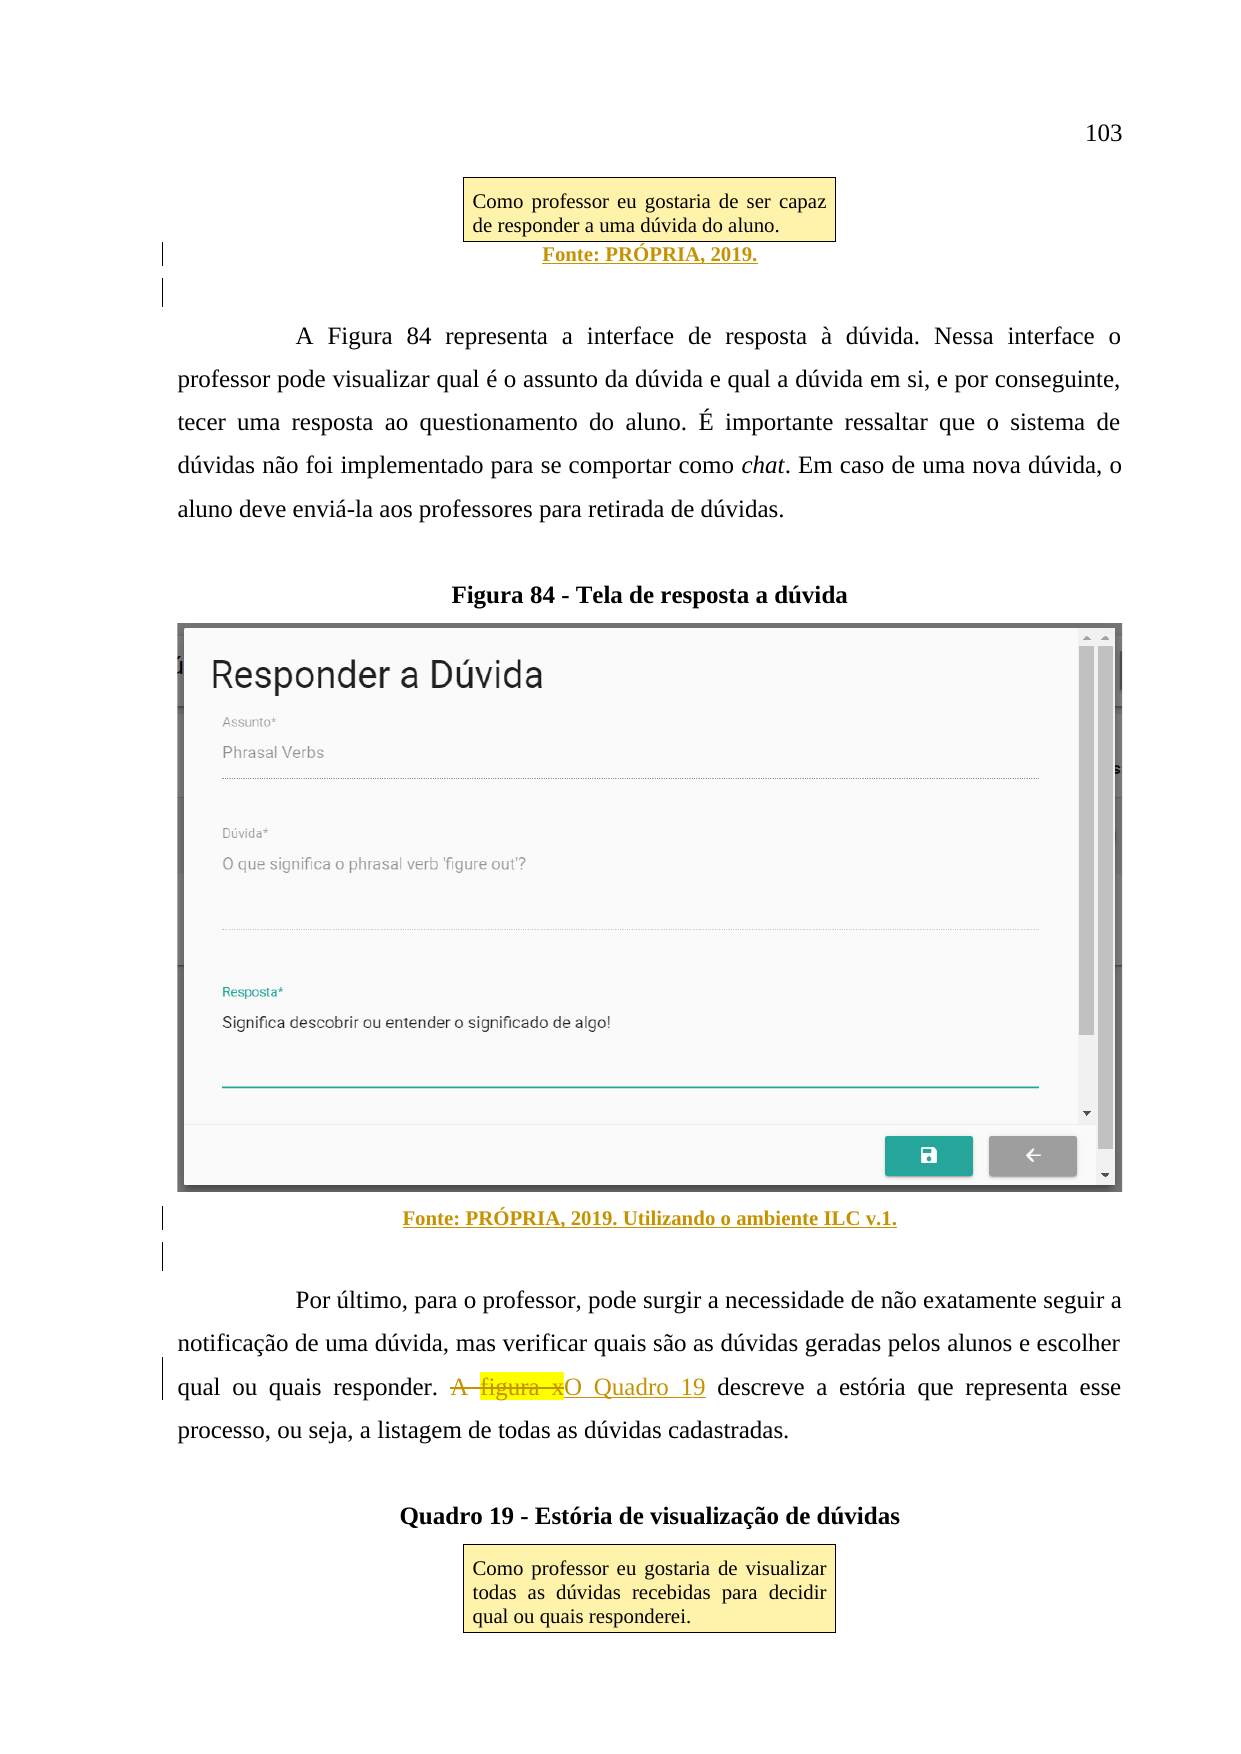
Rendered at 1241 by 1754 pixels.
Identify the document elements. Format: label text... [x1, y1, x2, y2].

text Como professor eu gostaria de ser capaz de responder a uma dúvida do aluno. [464, 178, 835, 241]
picture [177, 623, 1123, 1192]
text Como professor eu gostaria de visualizar todas as dúvidas recebidas para decidir qual ou quais responderei. [464, 1545, 835, 1632]
text Por último, para o professor, pode surgir a necessidade de não exatamente seguir a notificação de uma dúvida, mas verificar quais são as dúvidas geradas pelos alunos e escolher qual ou quais responder. descreve a estória que representa esse processo, ou seja, a listagem de todas as dúvidas cadastradas. [177, 1285, 1122, 1443]
text A representa a interface de resposta à dúvida. Nessa interface o professor pode visualizar qual é o assunto da dúvida e qual a dúvida em si, e por conseguinte, tecer uma resposta ao questionamento do aluno. É importante ressaltar que o sistema de dúvidas não foi implementado para se comportar como chat. Em caso de uma nova dúvida, o aluno deve enviá-la aos professores para retirada de dúvidas. [177, 321, 1122, 522]
